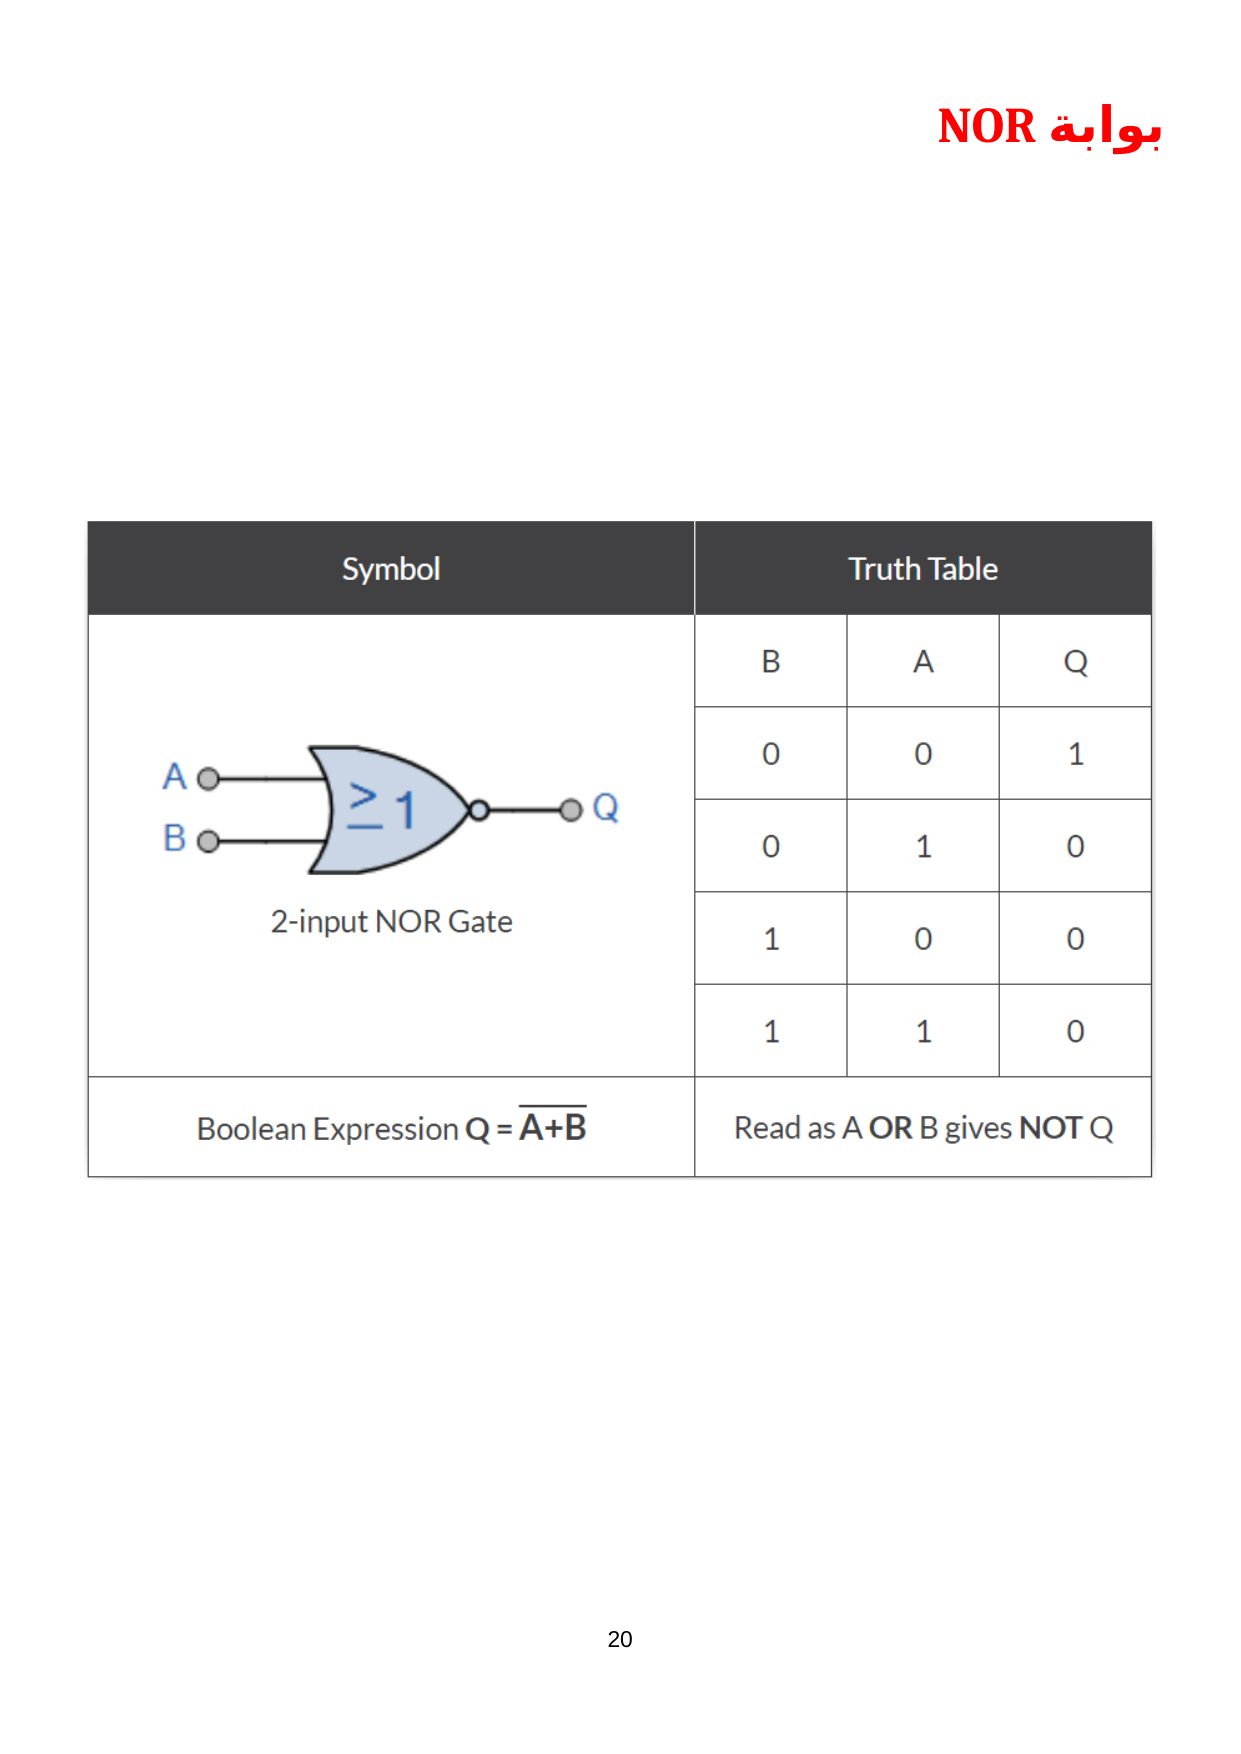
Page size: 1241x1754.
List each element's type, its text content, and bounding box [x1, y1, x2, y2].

subtitle بوابة NOR [75, 96, 1165, 155]
picture [84, 521, 1156, 1180]
